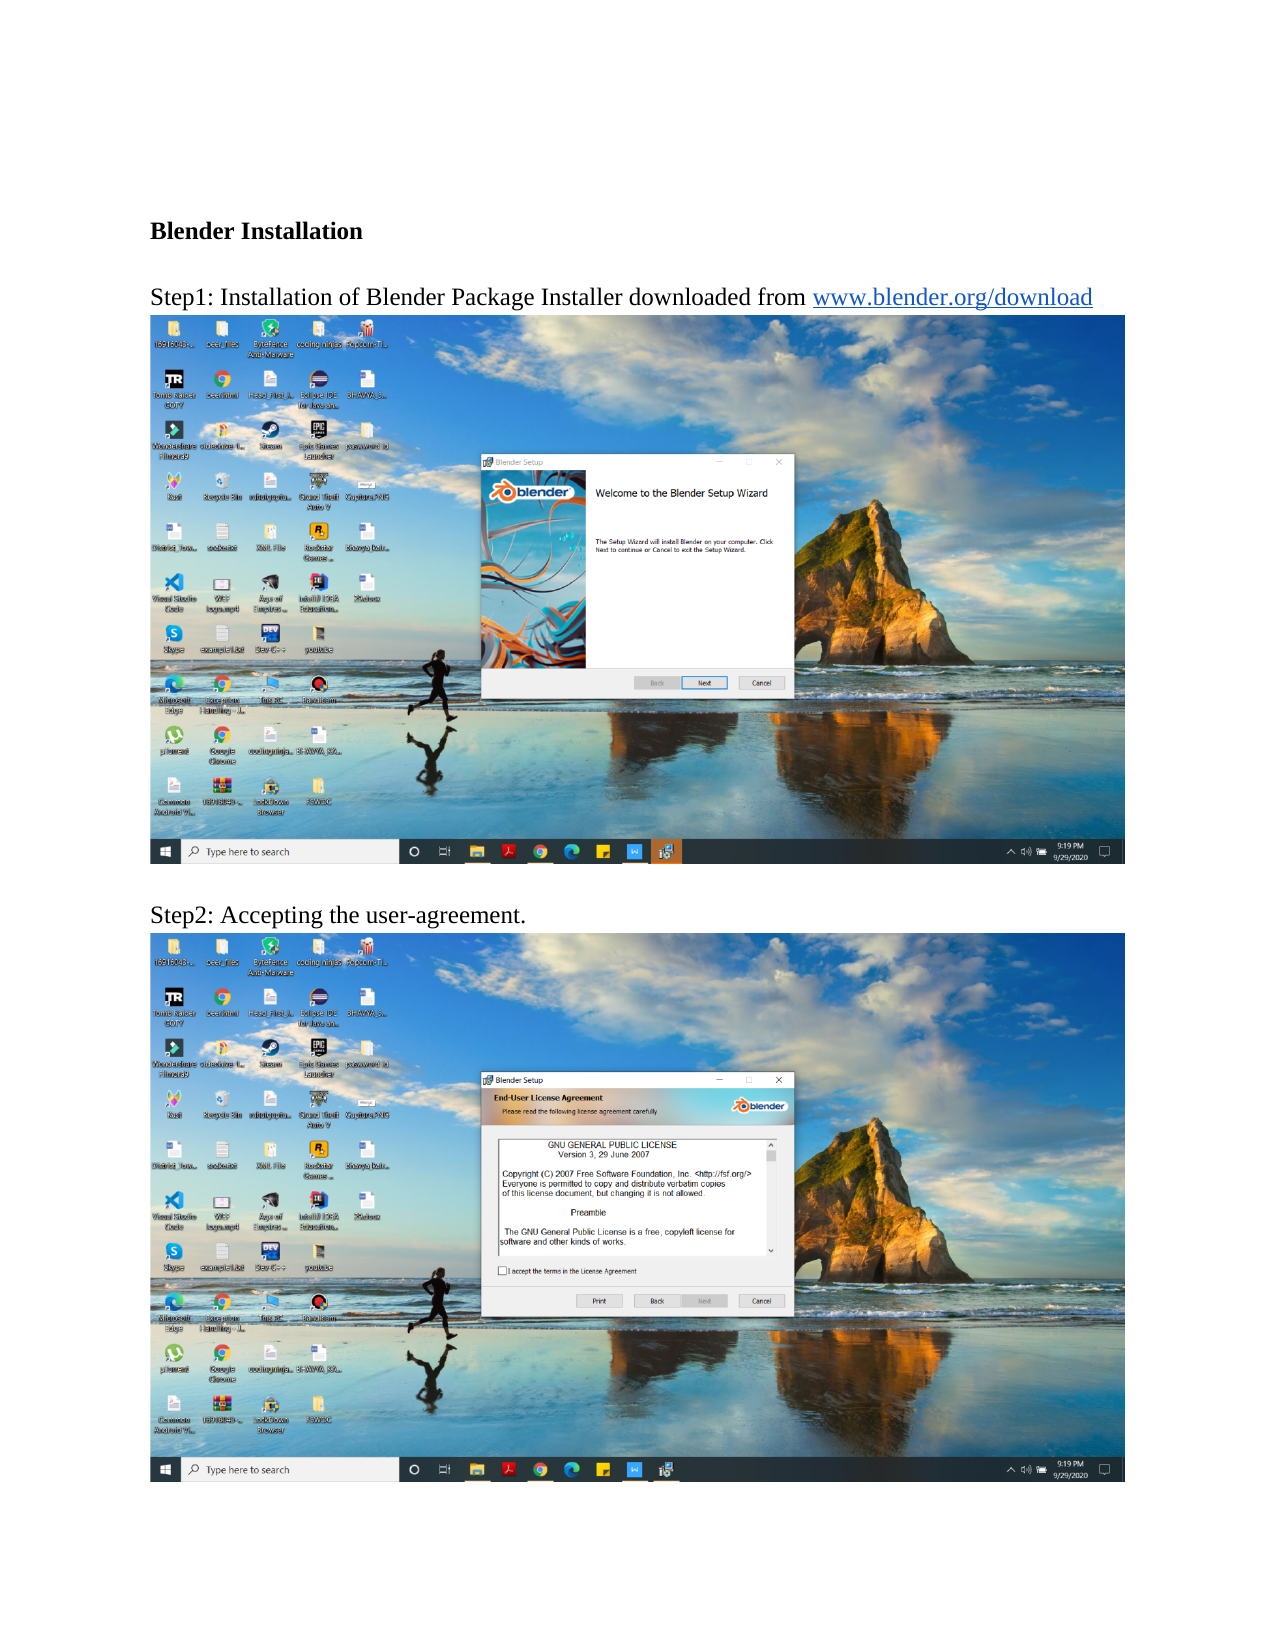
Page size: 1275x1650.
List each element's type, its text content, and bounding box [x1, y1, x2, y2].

text Blender Installation [150, 216, 1125, 245]
picture [150, 315, 1125, 864]
text Step1: Installation of Blender Package Installer downloaded from www.blender.org/download [150, 282, 1125, 311]
text Step2: Accepting the user-agreement. [150, 900, 1125, 929]
picture [150, 933, 1125, 1482]
